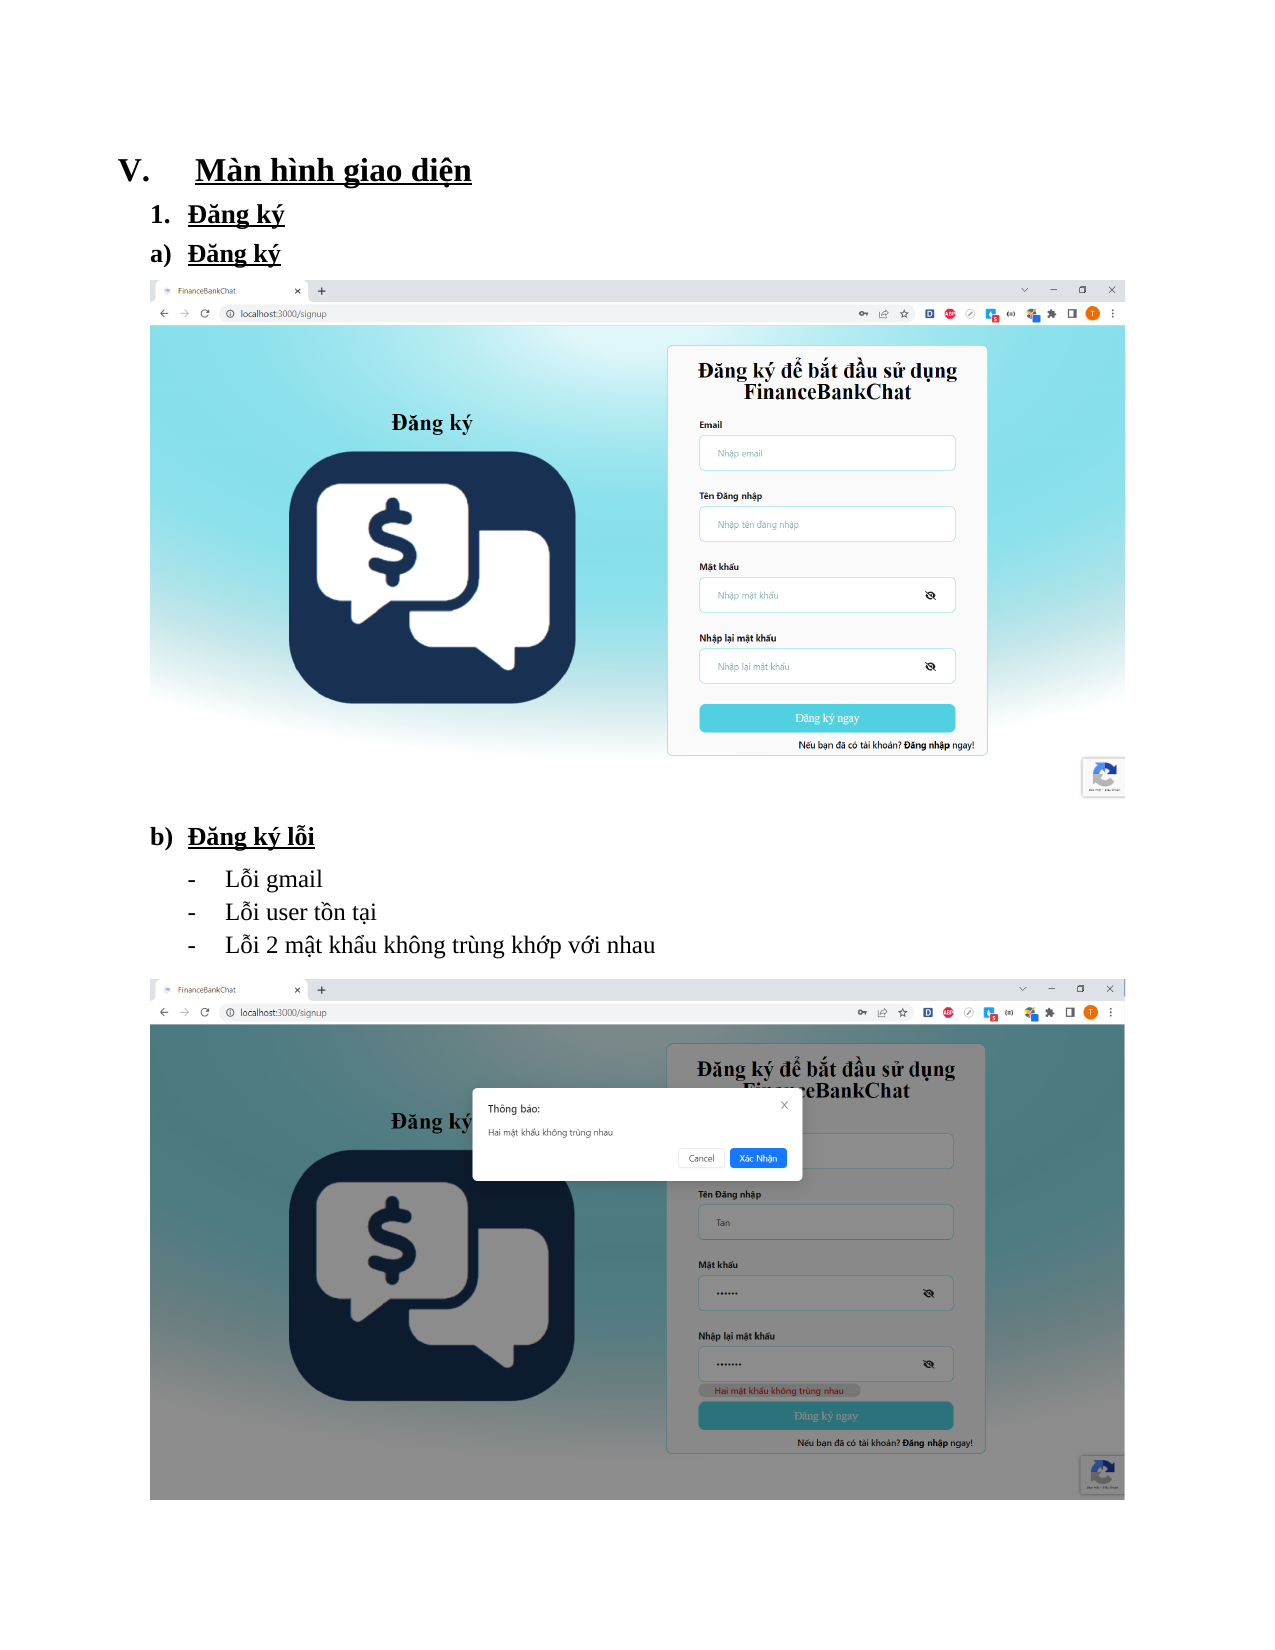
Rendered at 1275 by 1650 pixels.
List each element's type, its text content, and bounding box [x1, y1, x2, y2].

subtitle Đăng ký lỗi [150, 821, 1125, 851]
subtitle Màn hình giao diện [150, 150, 1125, 188]
picture [150, 979, 1125, 1500]
picture [150, 280, 1125, 803]
subtitle Đăng ký [150, 238, 1125, 268]
list Lỗi 2 mật khẩu không trùng khớp với nhau [187, 930, 1125, 958]
list Lỗi gmail [187, 864, 1125, 892]
subtitle Đăng ký [150, 198, 1125, 229]
list Lỗi user tồn tại [187, 897, 1125, 926]
